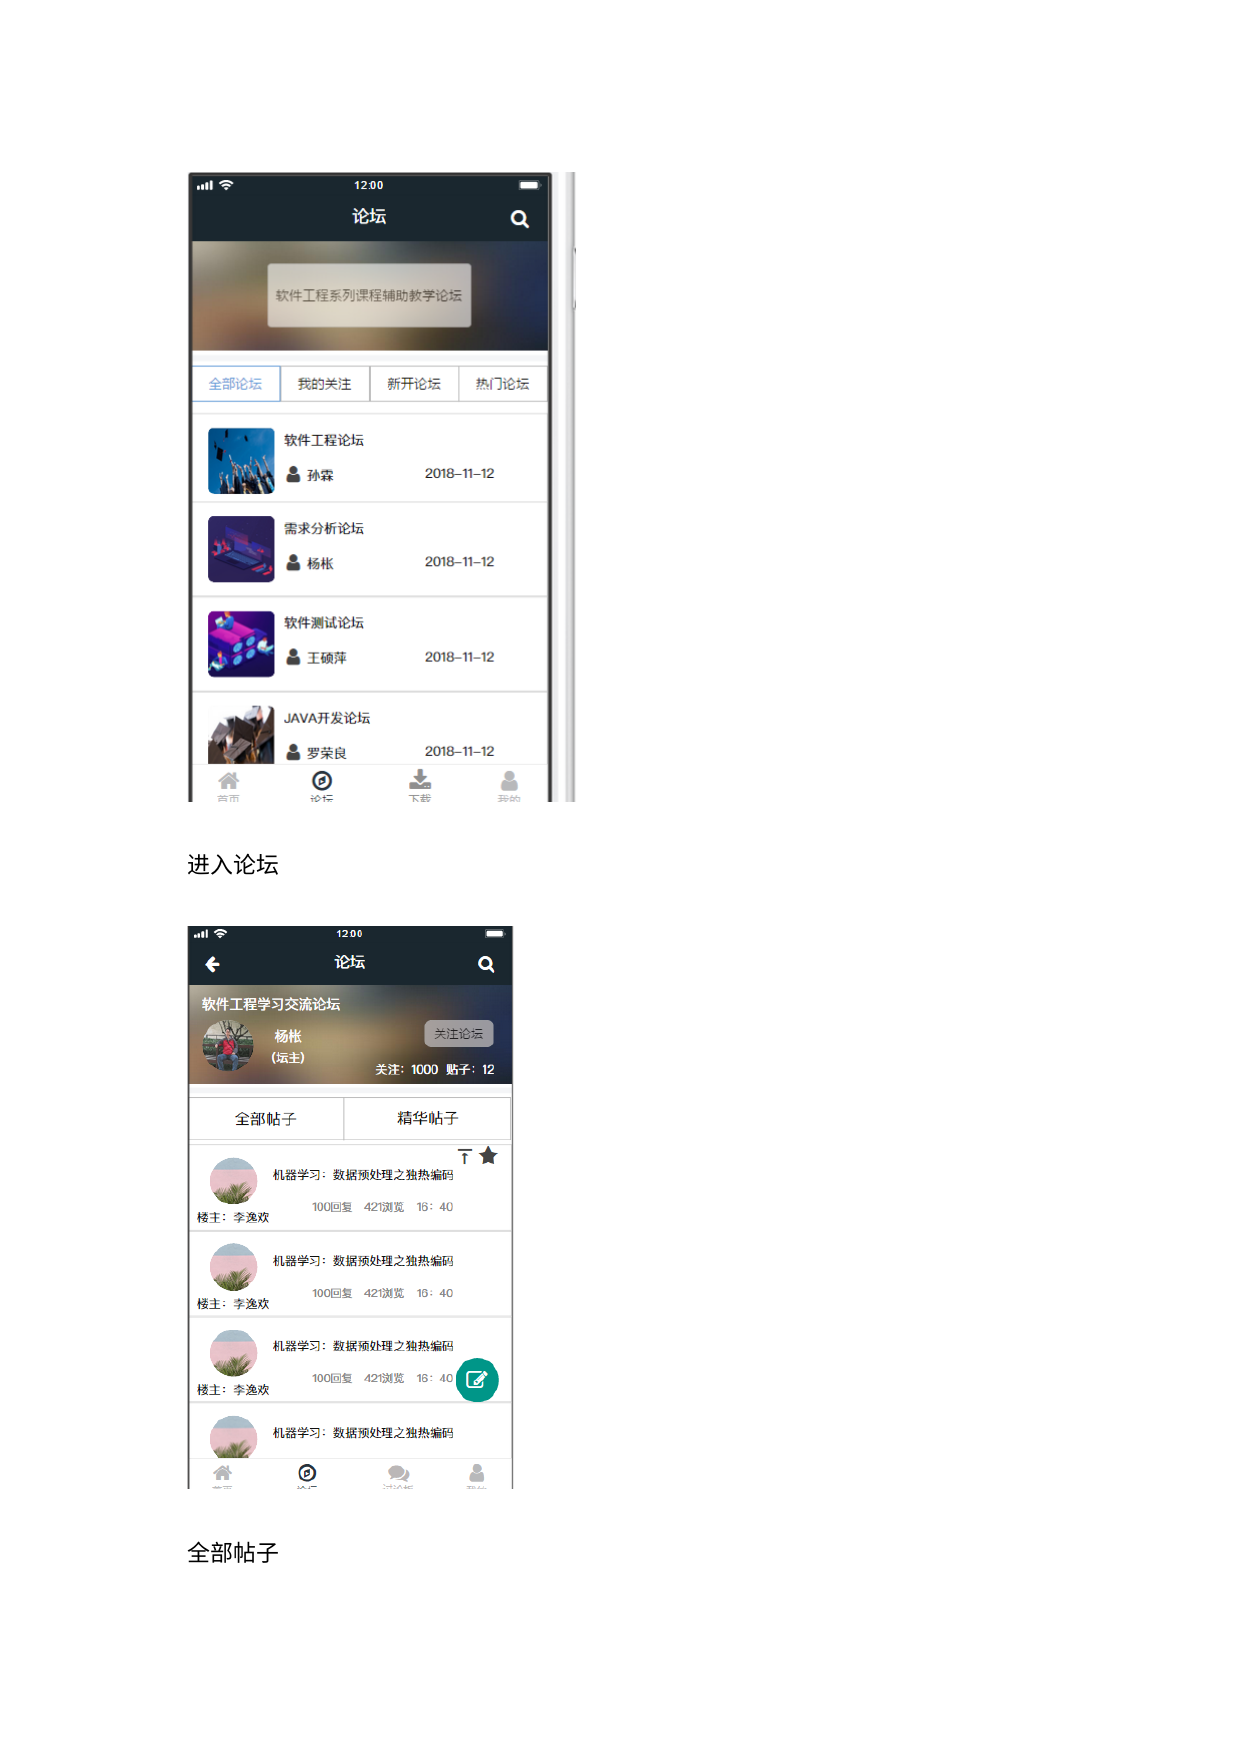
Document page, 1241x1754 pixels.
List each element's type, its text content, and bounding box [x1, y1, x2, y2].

text 全部帖子 [187, 1519, 1053, 1584]
text 进入论坛 [187, 831, 1053, 896]
picture [187, 172, 577, 802]
picture [187, 926, 514, 1489]
